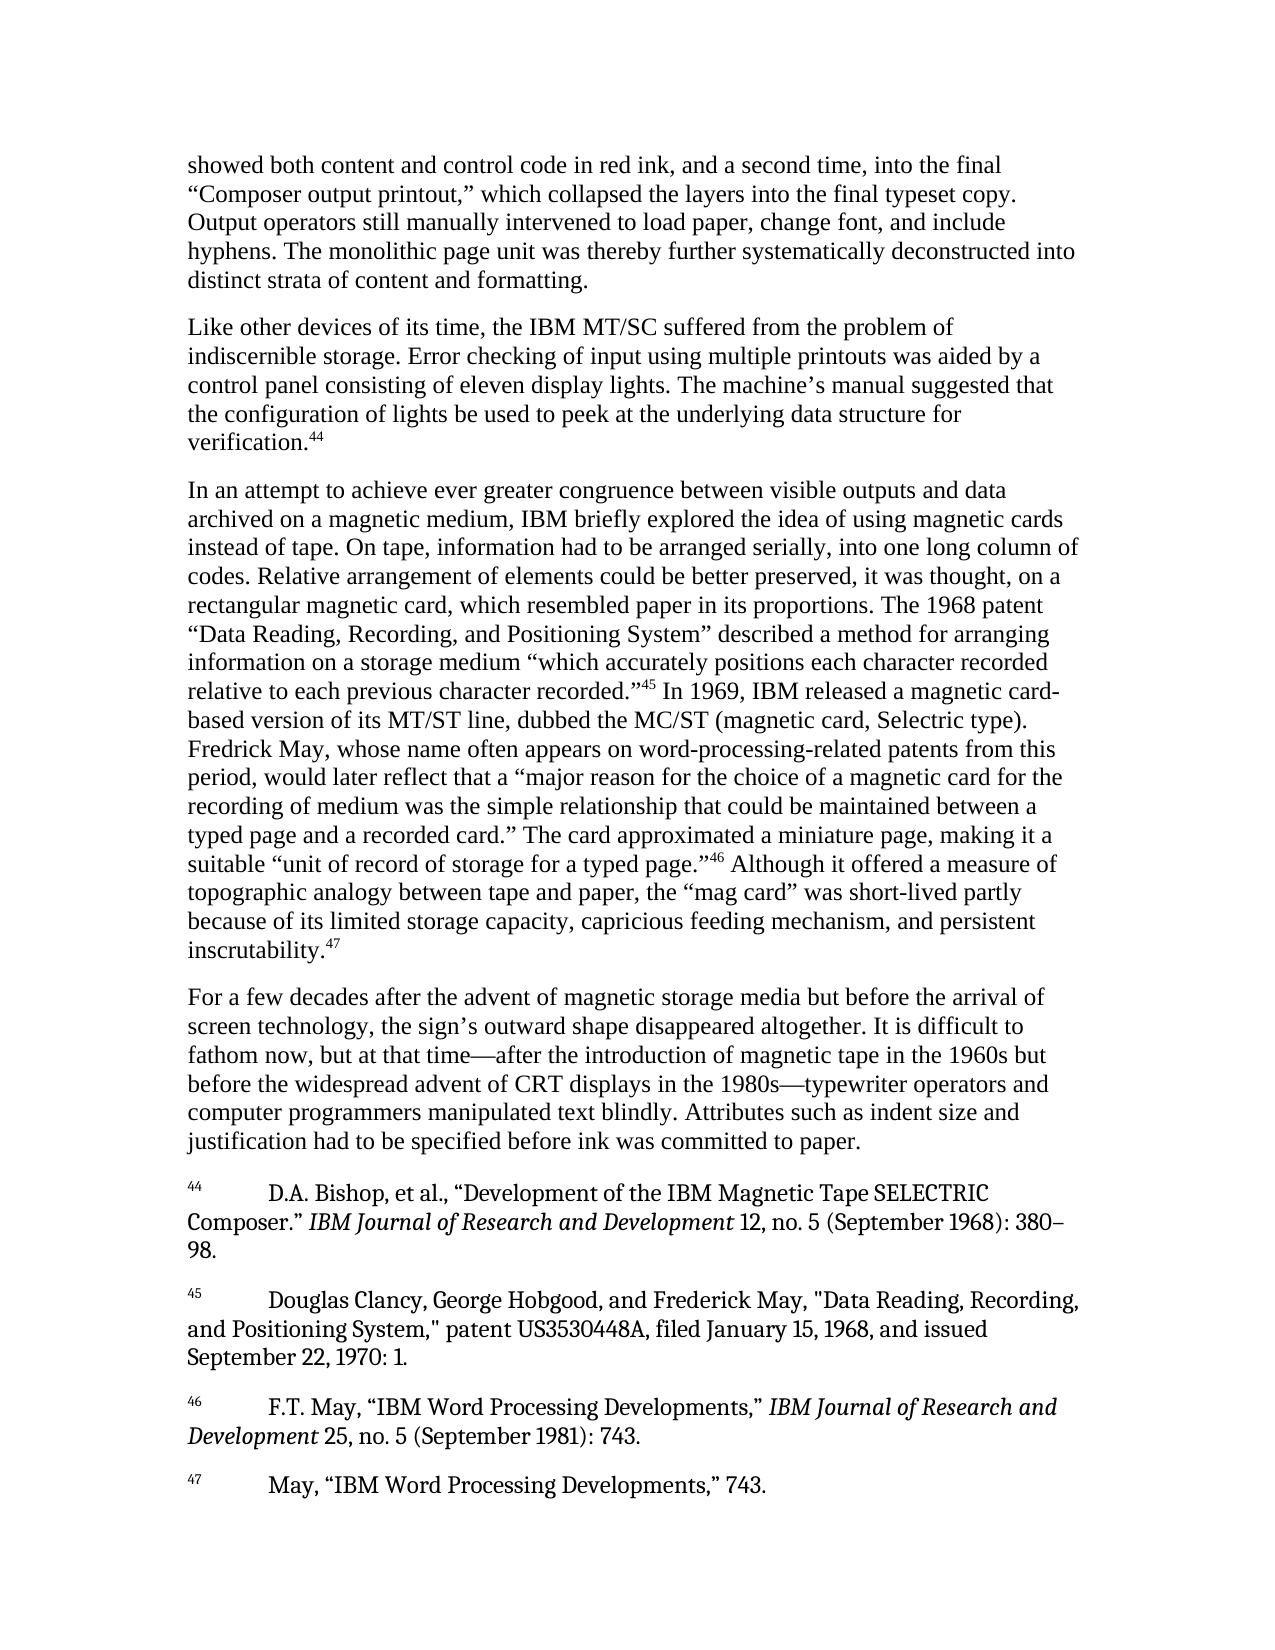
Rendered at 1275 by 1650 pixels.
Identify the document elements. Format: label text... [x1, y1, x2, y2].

text For a few decades after the advent of magnetic storage media but before the arrival of screen technology, the sign’s outward shape disappeared altogether. It is difficult to fathom now, but at that time—after the introduction of magnetic tape in the 1960s but before the widespread advent of CRT displays in the 1980s—typewriter operators and computer programmers manipulated text blindly. Attributes such as indent size and justification had to be specified before ink was committed to paper. [187, 982, 1087, 1155]
text In an attempt to achieve ever greater congruence between visible outputs and data archived on a magnetic medium, IBM briefly explored the idea of using magnetic cards instead of tape. On tape, information had to be arranged serially, into one long column of codes. Relative arrangement of elements could be better preserved, it was thought, on a rectangular magnetic card, which resembled paper in its proportions. The 1968 patent “Data Reading, Recording, and Positioning System” described a method for arranging information on a storage medium “which accurately positions each character recorded relative to each previous character recorded.” In 1969, IBM released a magnetic card-based version of its MT/ST line, dubbed the MC/ST (magnetic card, Selectric type). Fredrick May, whose name often appears on word-processing-related patents from this period, would later reflect that a “major reason for the choice of a magnetic card for the recording of medium was the simple relationship that could be maintained between a typed page and a recorded card.” The card approximated a miniature page, making it a suitable “unit of record of storage for a typed page.” Although it offered a measure of topographic analogy between tape and paper, the “mag card” was short-lived partly because of its limited storage capacity, capricious feeding mechanism, and persistent inscrutability. [187, 475, 1087, 964]
text Like other devices of its time, the IBM MT/SC suffered from the problem of indiscernible storage. Error checking of input using multiple printouts was aided by a control panel consisting of eleven display lights. The machine’s manual suggested that the configuration of lights be used to peek at the underlying data structure for verification. [187, 312, 1087, 456]
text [187, 150, 1087, 294]
